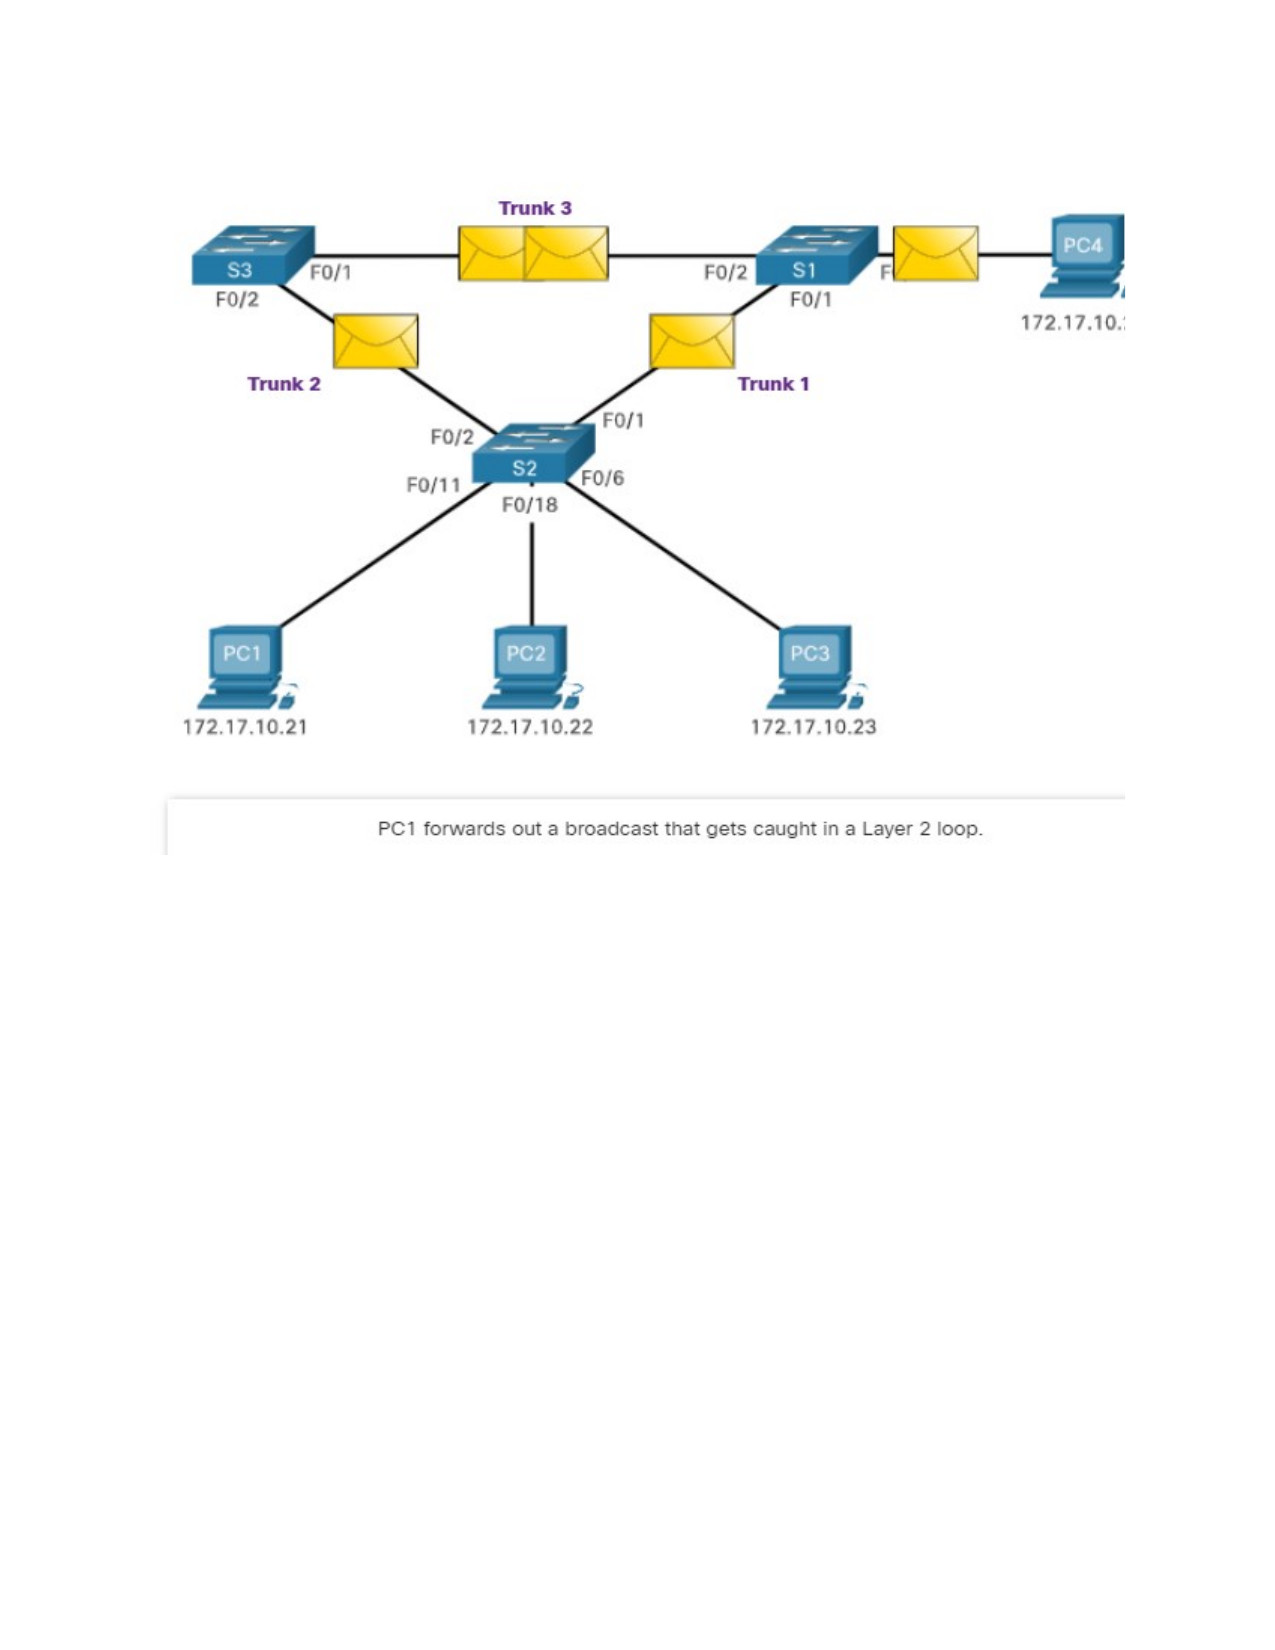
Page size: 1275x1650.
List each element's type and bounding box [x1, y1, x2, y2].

picture [150, 150, 1125, 855]
